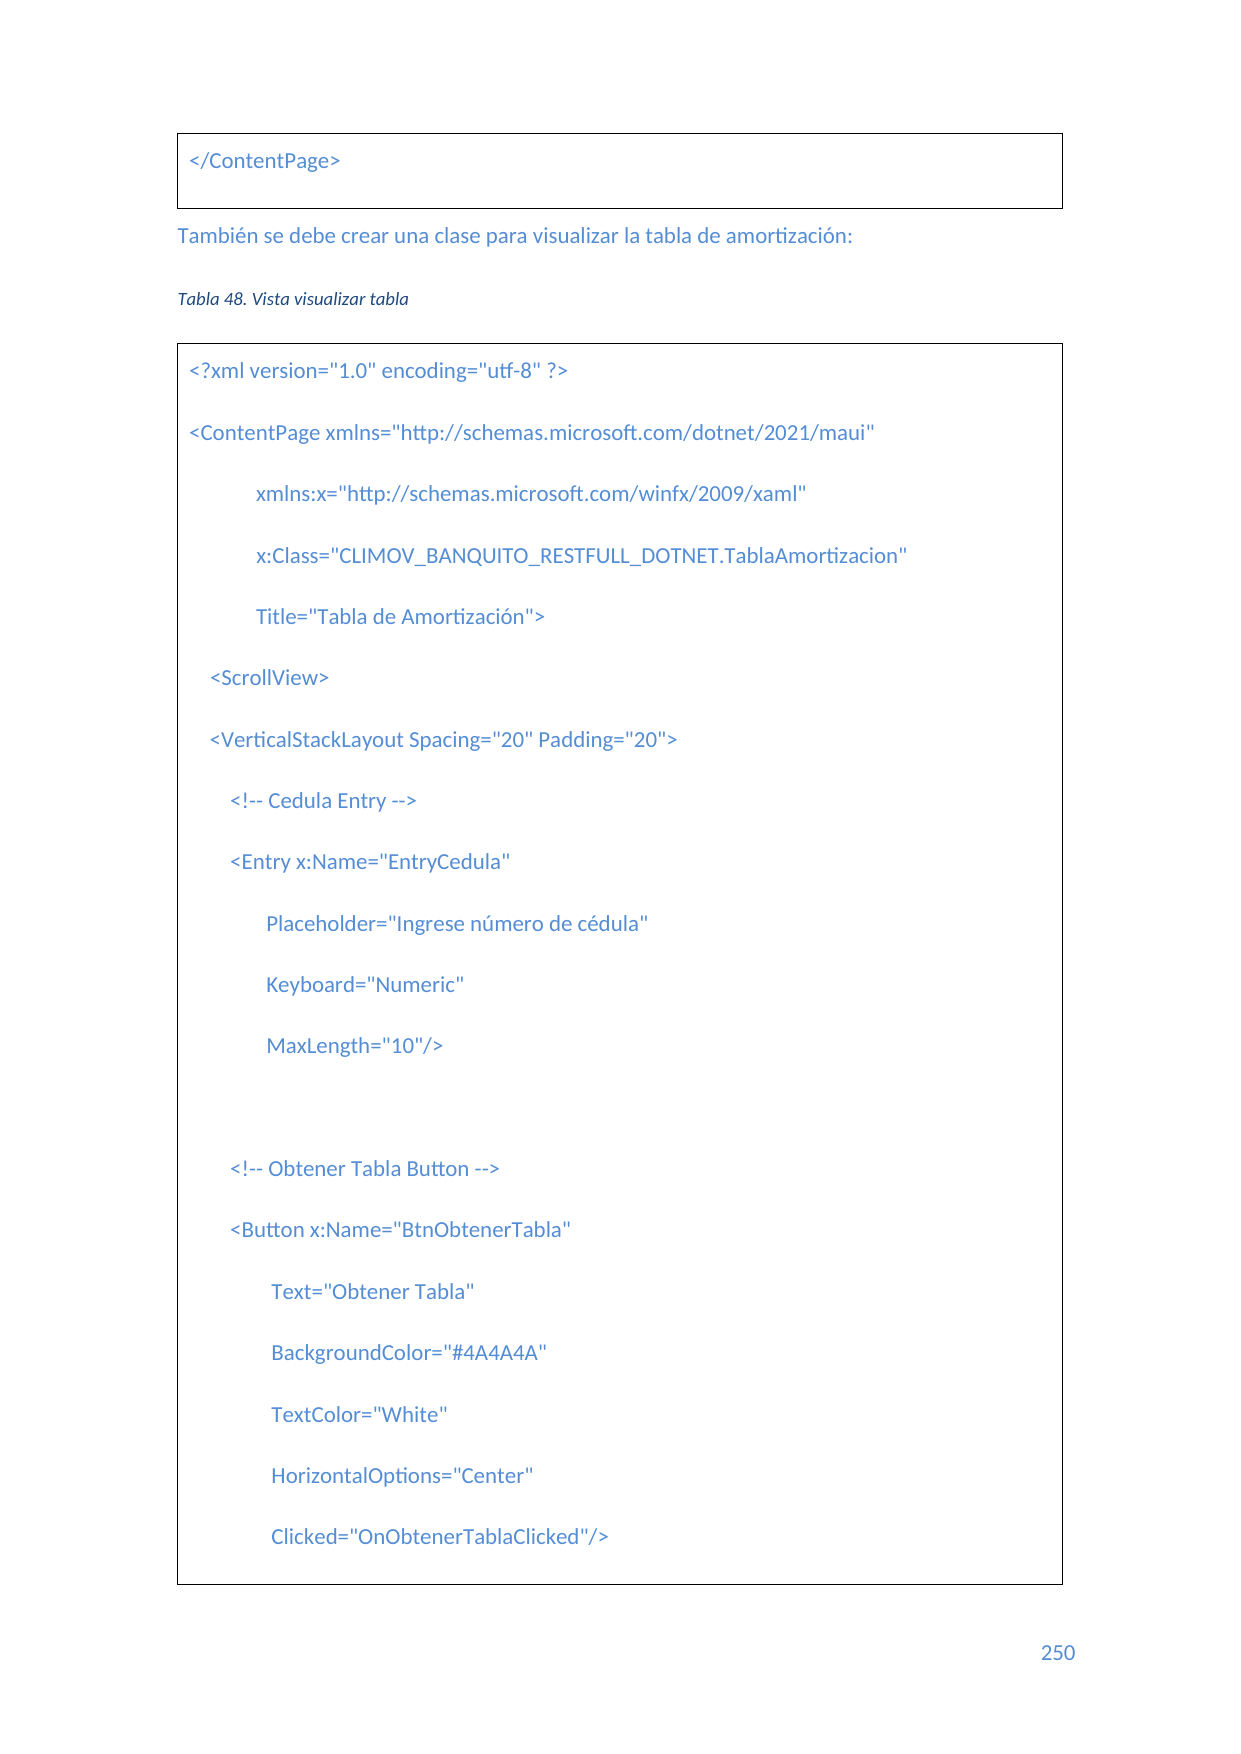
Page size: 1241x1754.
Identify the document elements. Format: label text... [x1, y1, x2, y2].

text Tabla 48. Vista visualizar tabla [177, 287, 1063, 310]
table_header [178, 134, 1062, 208]
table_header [178, 344, 1062, 1584]
text También se debe crear una clase para visualizar la tabla de amortización: [177, 221, 1063, 249]
